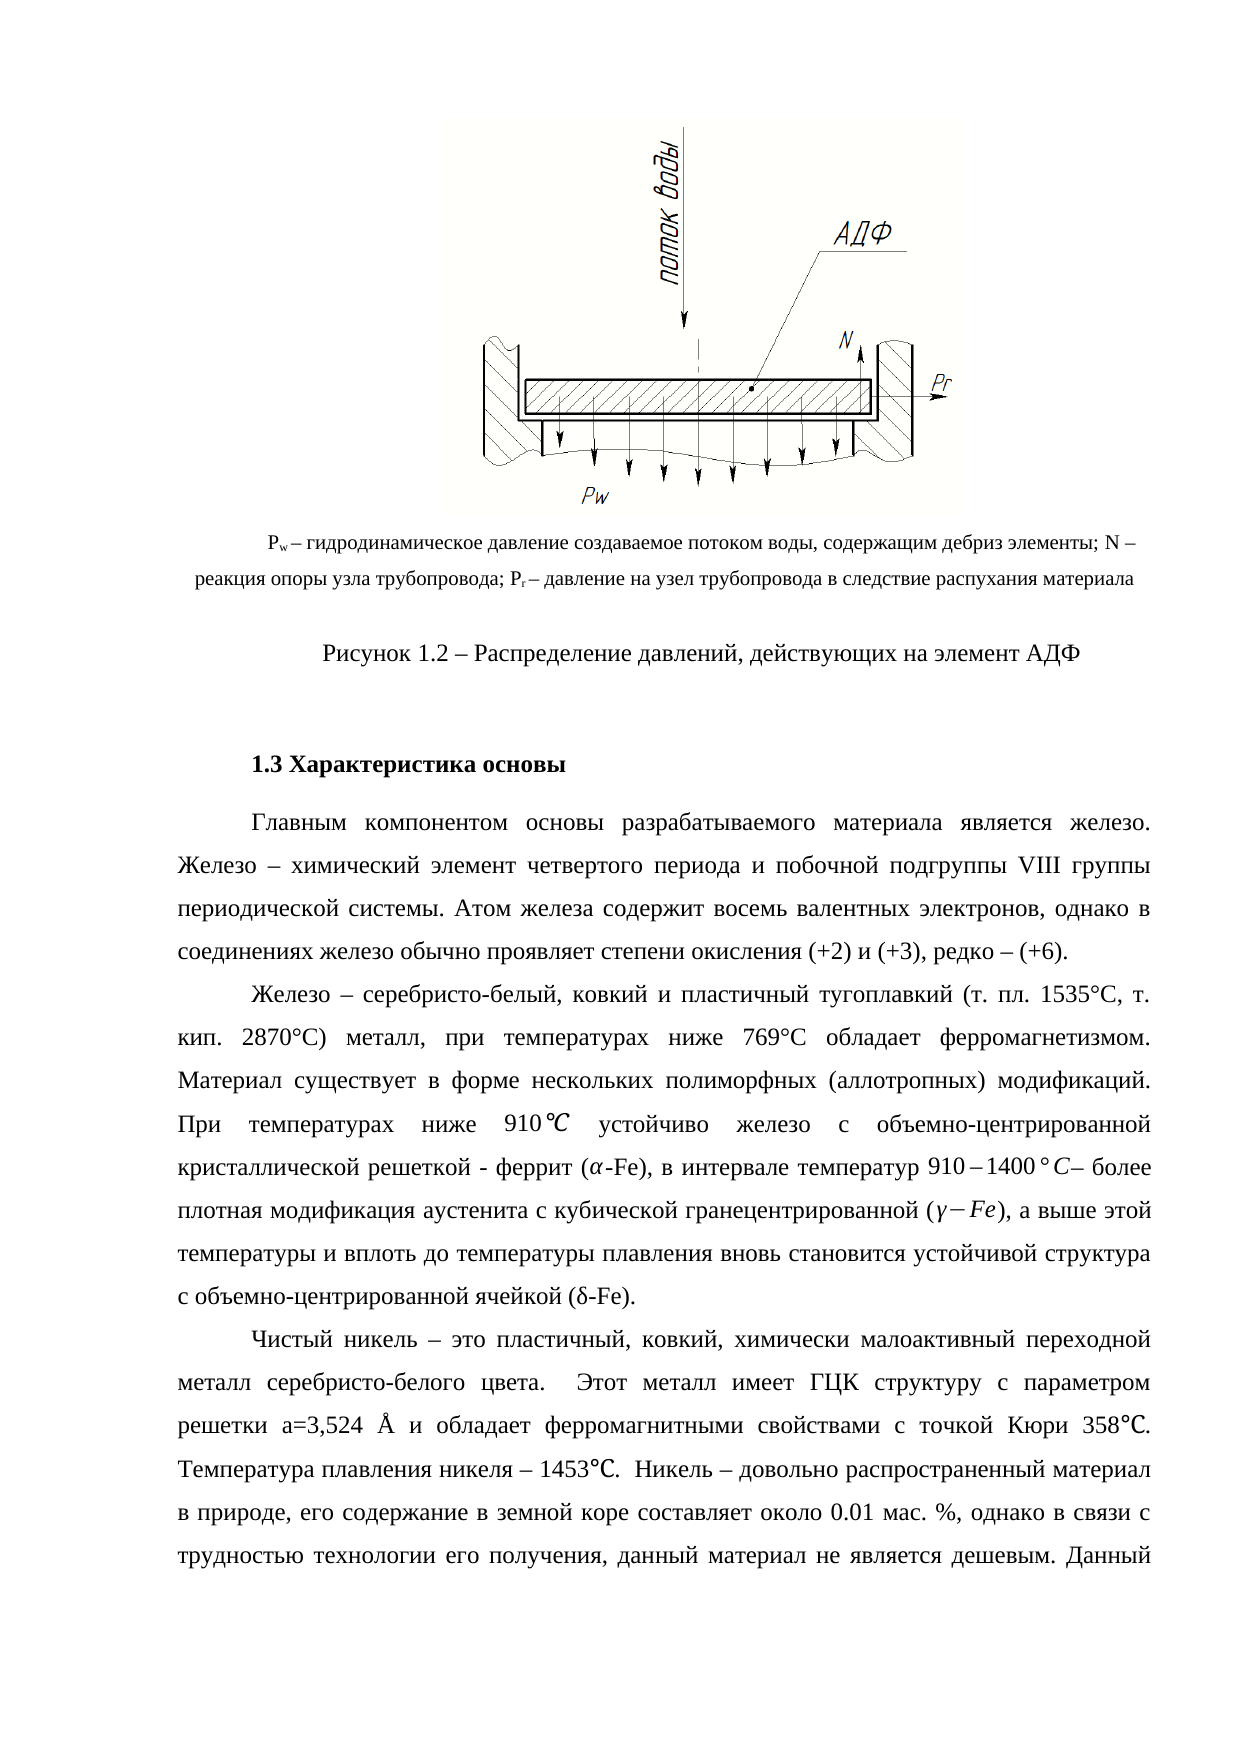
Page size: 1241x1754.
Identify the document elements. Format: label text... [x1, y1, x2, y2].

text Pw – гидродинамическое давление создаваемое потоком воды, содержащим дебриз элементы; N – реакция опоры узла трубопровода; Pr – давление на узел трубопровода в следствие распухания материала [177, 530, 1152, 590]
subtitle Характеристика основы [177, 749, 1152, 778]
text Главным компонентом основы разрабатываемого материала является железо. Железо – химический элемент четвертого периода и побочной подгруппы VIII группы периодической системы. Атом железа содержит восемь валентных электронов, однако в соединениях железо обычно проявляет степени окисления (+2) и (+3), редко – (+6). [177, 807, 1152, 965]
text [177, 1324, 1152, 1569]
text Железо – серебристо-белый, ковкий и пластичный тугоплавкий (т. пл. 1535°C, т. кип. 2870°C) металл, при температурах ниже 769°C обладает ферромагнетизмом. Материал существует в форме нескольких полиморфных (аллотропных) модификаций. При температурах ниже устойчиво железо с объемно-центрированной кристаллической решеткой - феррит (-Fe), в интервале температур – более плотная модификация аустенита с кубической гранецентрированной (), а выше этой температуры и вплоть до температуры плавления вновь становится устойчивой структура с объемно-центрированной ячейкой (δ-Fe). [177, 979, 1152, 1310]
picture [438, 118, 964, 516]
text Рисунок 1.2 – Распределение давлений, действующих на элемент АДФ [177, 638, 1152, 667]
